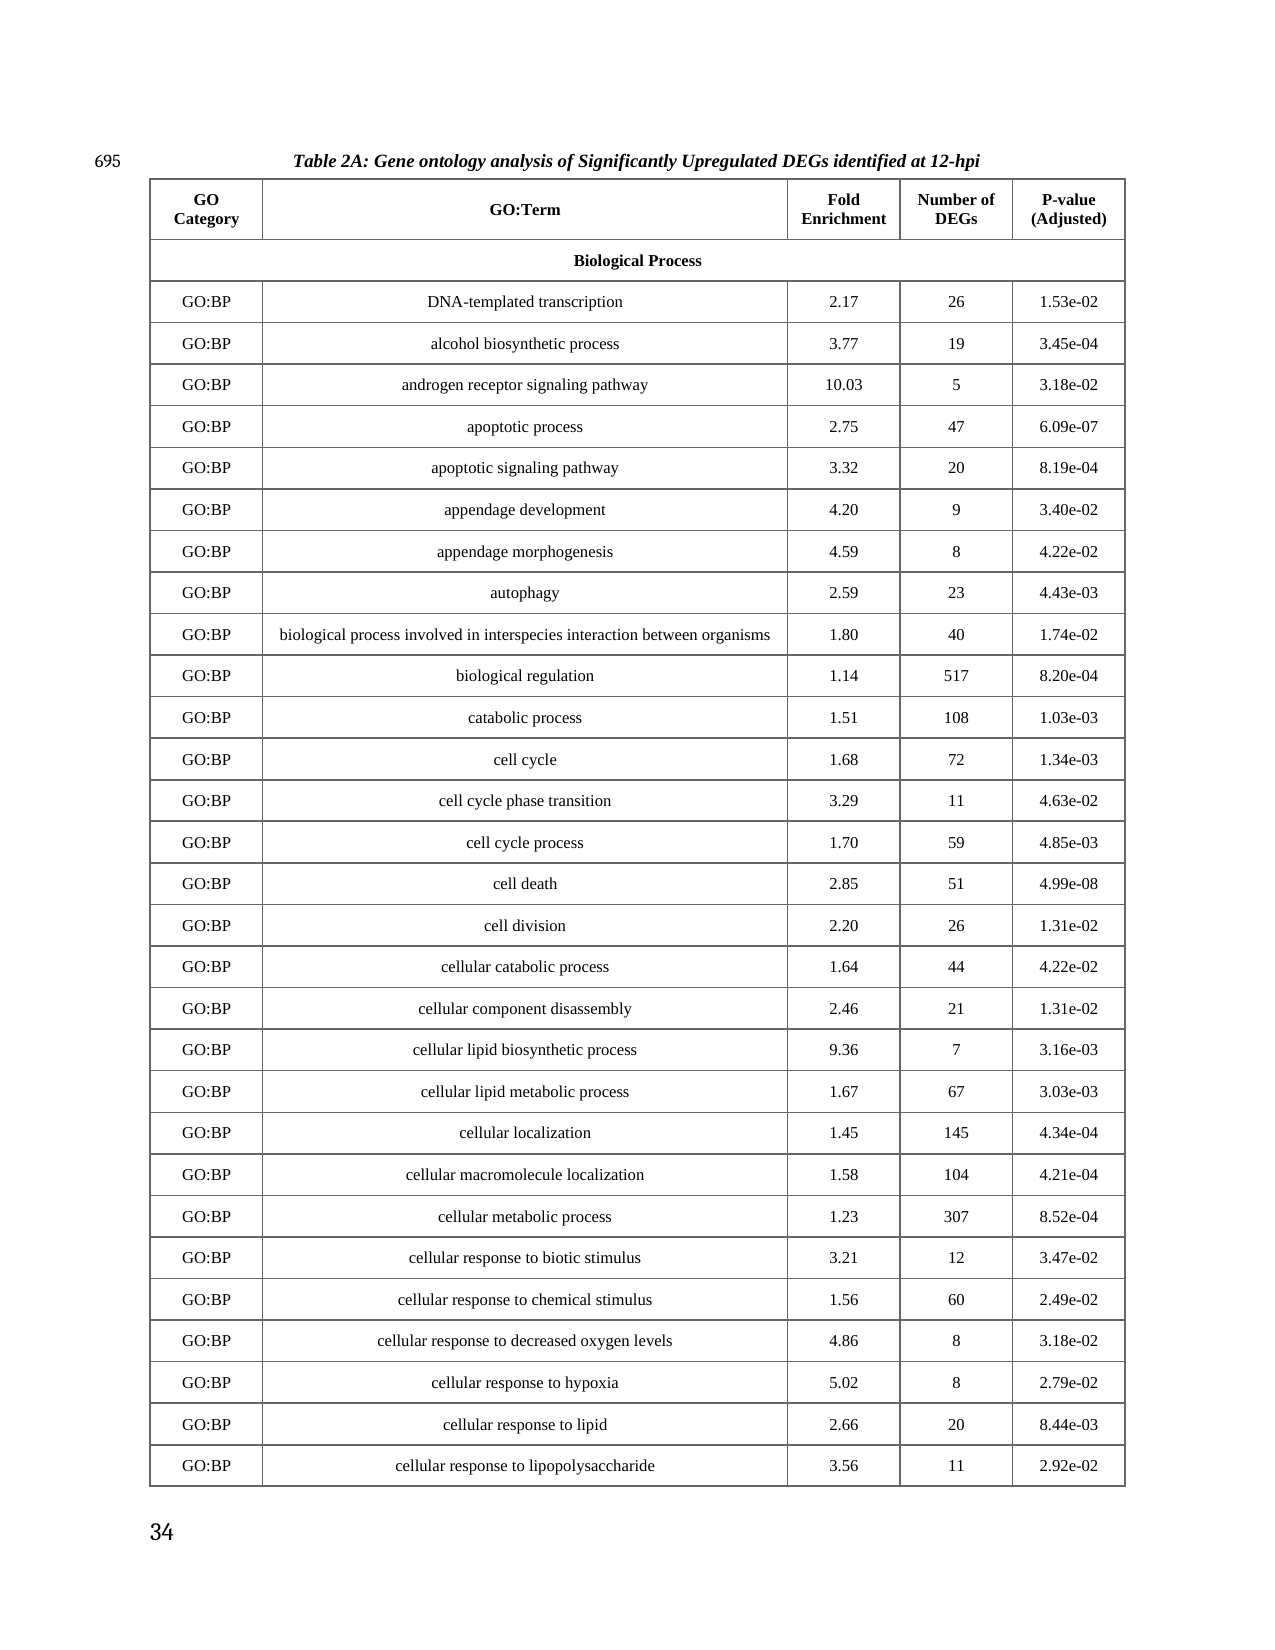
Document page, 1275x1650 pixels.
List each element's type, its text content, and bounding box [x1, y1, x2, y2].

table_cell GO:BP [151, 1279, 262, 1319]
table_cell 1.56 [788, 1279, 899, 1319]
table_cell 108 [901, 697, 1012, 737]
table_cell 2.46 [788, 988, 899, 1028]
table_cell 307 [901, 1196, 1012, 1236]
table_cell 1.58 [788, 1155, 899, 1194]
table_cell 2.20 [788, 905, 899, 945]
table_cell autophagy [263, 573, 787, 613]
table_cell 67 [901, 1071, 1012, 1111]
table_cell 517 [901, 656, 1012, 696]
table_cell 1.67 [788, 1071, 899, 1111]
table_cell 47 [901, 406, 1012, 446]
table_cell GO:BP [151, 614, 262, 654]
table_cell GO:BP [151, 1113, 262, 1153]
table_cell GO:BP [151, 697, 262, 737]
table_cell GO:BP [151, 1196, 262, 1236]
table_cell 1.74e-02 [1013, 614, 1124, 654]
table_cell 1.51 [788, 697, 899, 737]
table_cell 6.09e-07 [1013, 406, 1124, 446]
table_cell biological process involved in interspecies interaction between organisms [263, 614, 787, 654]
table_cell 8 [901, 1321, 1012, 1361]
table_cell 8 [901, 531, 1012, 571]
table_cell 1.31e-02 [1013, 905, 1124, 945]
table_cell GO:BP [151, 490, 262, 529]
table_cell 8.52e-04 [1013, 1196, 1124, 1236]
table_cell GO:BP [151, 573, 262, 613]
table_cell 19 [901, 323, 1012, 363]
table_cell 2.59 [788, 573, 899, 613]
table_cell 7 [901, 1030, 1012, 1070]
table_cell GO:BP [151, 656, 262, 696]
table_cell apoptotic process [263, 406, 787, 446]
table_header GO Category [151, 180, 262, 238]
table_cell GO:BP [151, 739, 262, 779]
table_cell 2.85 [788, 864, 899, 903]
table_cell cellular response to hypoxia [263, 1362, 787, 1402]
table_cell 40 [901, 614, 1012, 654]
table_cell cellular component disassembly [263, 988, 787, 1028]
table_cell 2.92e-02 [1013, 1446, 1124, 1485]
table_cell 2.75 [788, 406, 899, 446]
table_cell 1.53e-02 [1013, 282, 1124, 322]
table_cell 51 [901, 864, 1012, 903]
table_cell GO:BP [151, 1071, 262, 1111]
table_cell alcohol biosynthetic process [263, 323, 787, 363]
table_cell 9 [901, 490, 1012, 529]
table_cell 11 [901, 781, 1012, 820]
table_cell cellular response to chemical stimulus [263, 1279, 787, 1319]
table_cell cellular metabolic process [263, 1196, 787, 1236]
table_cell 2.17 [788, 282, 899, 322]
table_cell 4.85e-03 [1013, 822, 1124, 862]
table_cell 20 [901, 1404, 1012, 1444]
table_cell 4.63e-02 [1013, 781, 1124, 820]
table_cell 3.47e-02 [1013, 1238, 1124, 1278]
table_cell cellular lipid metabolic process [263, 1071, 787, 1111]
table_cell 23 [901, 573, 1012, 613]
table_cell 3.32 [788, 448, 899, 488]
table_cell 3.18e-02 [1013, 365, 1124, 405]
table_cell 1.68 [788, 739, 899, 779]
table_cell cellular localization [263, 1113, 787, 1153]
table_cell 26 [901, 282, 1012, 322]
table_cell cellular macromolecule localization [263, 1155, 787, 1194]
table_cell 3.45e-04 [1013, 323, 1124, 363]
table_cell 8.19e-04 [1013, 448, 1124, 488]
table_cell 4.22e-02 [1013, 531, 1124, 571]
table_cell 145 [901, 1113, 1012, 1153]
table_cell cell division [263, 905, 787, 945]
table_cell GO:BP [151, 1238, 262, 1278]
table_cell 11 [901, 1446, 1012, 1485]
table_cell 3.56 [788, 1446, 899, 1485]
table_cell 4.43e-03 [1013, 573, 1124, 613]
table_cell cellular response to biotic stimulus [263, 1238, 787, 1278]
table_cell GO:BP [151, 282, 262, 322]
table_cell 4.86 [788, 1321, 899, 1361]
table_cell 2.49e-02 [1013, 1279, 1124, 1319]
table_cell GO:BP [151, 1362, 262, 1402]
table_cell 3.18e-02 [1013, 1321, 1124, 1361]
table_cell cellular response to decreased oxygen levels [263, 1321, 787, 1361]
table_cell 2.79e-02 [1013, 1362, 1124, 1402]
table_cell 2.66 [788, 1404, 899, 1444]
table_cell GO:BP [151, 988, 262, 1028]
table_cell appendage development [263, 490, 787, 529]
table_cell 21 [901, 988, 1012, 1028]
table_cell cell cycle [263, 739, 787, 779]
table_cell 1.34e-03 [1013, 739, 1124, 779]
text Table 2A: Gene ontology analysis of Significantly Upregulated DEGs identified at 12-hpi [156, 150, 1119, 172]
table_cell 3.16e-03 [1013, 1030, 1124, 1070]
table_cell cellular response to lipid [263, 1404, 787, 1444]
table_cell 3.03e-03 [1013, 1071, 1124, 1111]
table_cell 26 [901, 905, 1012, 945]
table_cell GO:BP [151, 822, 262, 862]
table_cell 1.31e-02 [1013, 988, 1124, 1028]
table_cell Biological Process [151, 240, 1124, 280]
table_header GO:Term [263, 180, 787, 238]
table_cell cellular response to lipopolysaccharide [263, 1446, 787, 1485]
table_cell 8 [901, 1362, 1012, 1402]
table_cell GO:BP [151, 531, 262, 571]
table_cell GO:BP [151, 1404, 262, 1444]
table_cell 10.03 [788, 365, 899, 405]
table_cell 4.59 [788, 531, 899, 571]
table_cell 5 [901, 365, 1012, 405]
table_cell appendage morphogenesis [263, 531, 787, 571]
table_cell 4.20 [788, 490, 899, 529]
table_cell 4.99e-08 [1013, 864, 1124, 903]
table_cell GO:BP [151, 905, 262, 945]
table_cell 44 [901, 947, 1012, 987]
table_cell cellular lipid biosynthetic process [263, 1030, 787, 1070]
table_cell 8.44e-03 [1013, 1404, 1124, 1444]
table_header Number of DEGs [901, 180, 1012, 238]
table_cell 5.02 [788, 1362, 899, 1402]
table_cell 9.36 [788, 1030, 899, 1070]
table_cell GO:BP [151, 448, 262, 488]
table_cell 1.03e-03 [1013, 697, 1124, 737]
table_cell 1.64 [788, 947, 899, 987]
table_cell 59 [901, 822, 1012, 862]
table_cell GO:BP [151, 1321, 262, 1361]
table_cell cell cycle process [263, 822, 787, 862]
table_cell 3.77 [788, 323, 899, 363]
table_cell biological regulation [263, 656, 787, 696]
table_cell 3.29 [788, 781, 899, 820]
table_header Fold Enrichment [788, 180, 899, 238]
table_cell 3.21 [788, 1238, 899, 1278]
table_cell apoptotic signaling pathway [263, 448, 787, 488]
table_cell 1.45 [788, 1113, 899, 1153]
table_cell 12 [901, 1238, 1012, 1278]
table_cell GO:BP [151, 1446, 262, 1485]
table_cell cell cycle phase transition [263, 781, 787, 820]
table_cell catabolic process [263, 697, 787, 737]
table_cell 1.80 [788, 614, 899, 654]
table_cell 4.34e-04 [1013, 1113, 1124, 1153]
table_cell 8.20e-04 [1013, 656, 1124, 696]
table_cell GO:BP [151, 1030, 262, 1070]
table_cell DNA-templated transcription [263, 282, 787, 322]
table_cell cellular catabolic process [263, 947, 787, 987]
table_cell GO:BP [151, 864, 262, 903]
table_cell 104 [901, 1155, 1012, 1194]
table_cell GO:BP [151, 781, 262, 820]
table_cell GO:BP [151, 365, 262, 405]
table_cell 60 [901, 1279, 1012, 1319]
table_cell 1.70 [788, 822, 899, 862]
table_cell 20 [901, 448, 1012, 488]
table_cell 4.21e-04 [1013, 1155, 1124, 1194]
table_cell GO:BP [151, 947, 262, 987]
table_cell 3.40e-02 [1013, 490, 1124, 529]
table_cell 72 [901, 739, 1012, 779]
table_header P-value (Adjusted) [1013, 180, 1124, 238]
table_cell GO:BP [151, 406, 262, 446]
table_cell GO:BP [151, 323, 262, 363]
table_cell cell death [263, 864, 787, 903]
table_cell androgen receptor signaling pathway [263, 365, 787, 405]
table_cell 1.23 [788, 1196, 899, 1236]
table_cell 1.14 [788, 656, 899, 696]
table_cell GO:BP [151, 1155, 262, 1194]
table_cell 4.22e-02 [1013, 947, 1124, 987]
